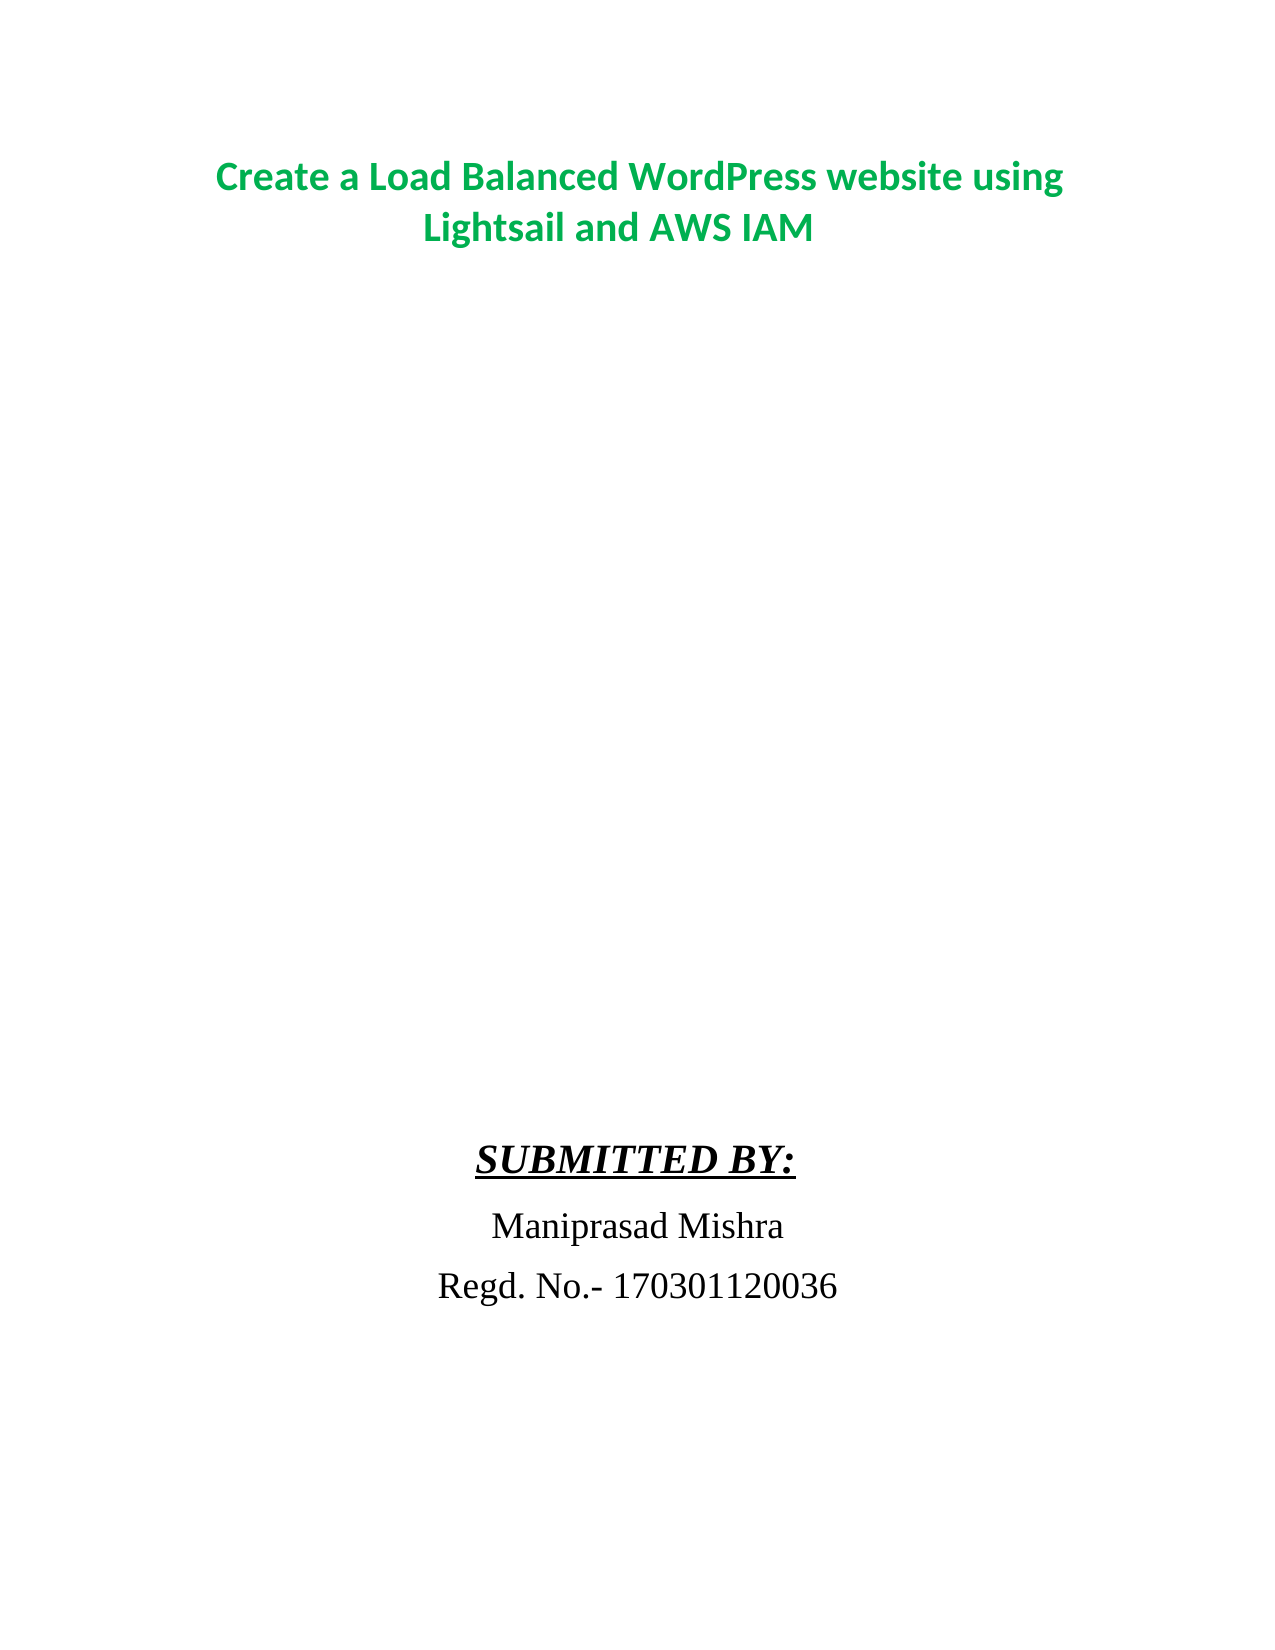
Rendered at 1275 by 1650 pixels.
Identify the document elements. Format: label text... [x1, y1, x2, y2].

text Create a Load Balanced WordPress website using [150, 150, 1125, 201]
text Maniprasad Mishra [150, 1203, 1125, 1246]
text Lightsail and AWS IAM [150, 201, 1125, 252]
text Regd. No.- 170301120036 [150, 1263, 1125, 1306]
text SUBMITTED BY: [150, 1135, 1125, 1183]
